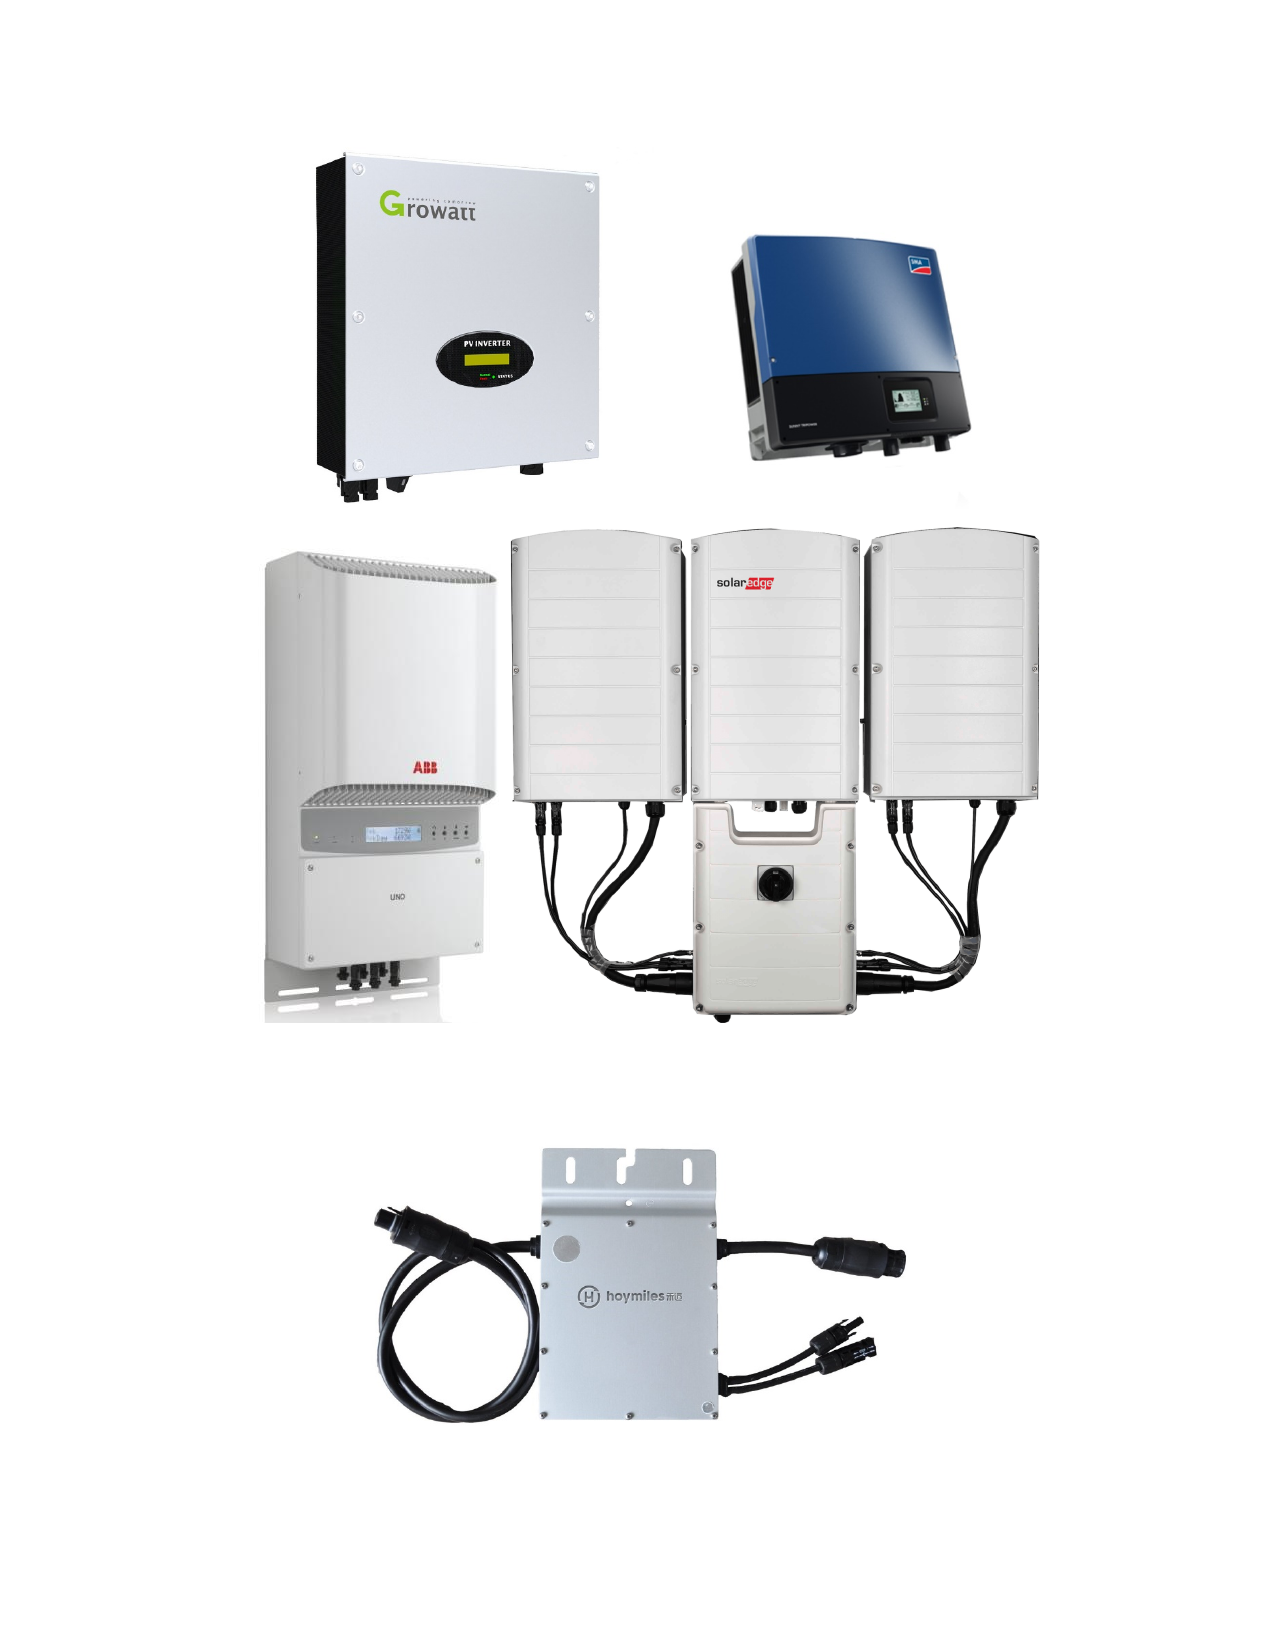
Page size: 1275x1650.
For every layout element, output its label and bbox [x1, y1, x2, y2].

picture [364, 1136, 910, 1432]
picture [234, 147, 1041, 509]
picture [235, 527, 1040, 1023]
